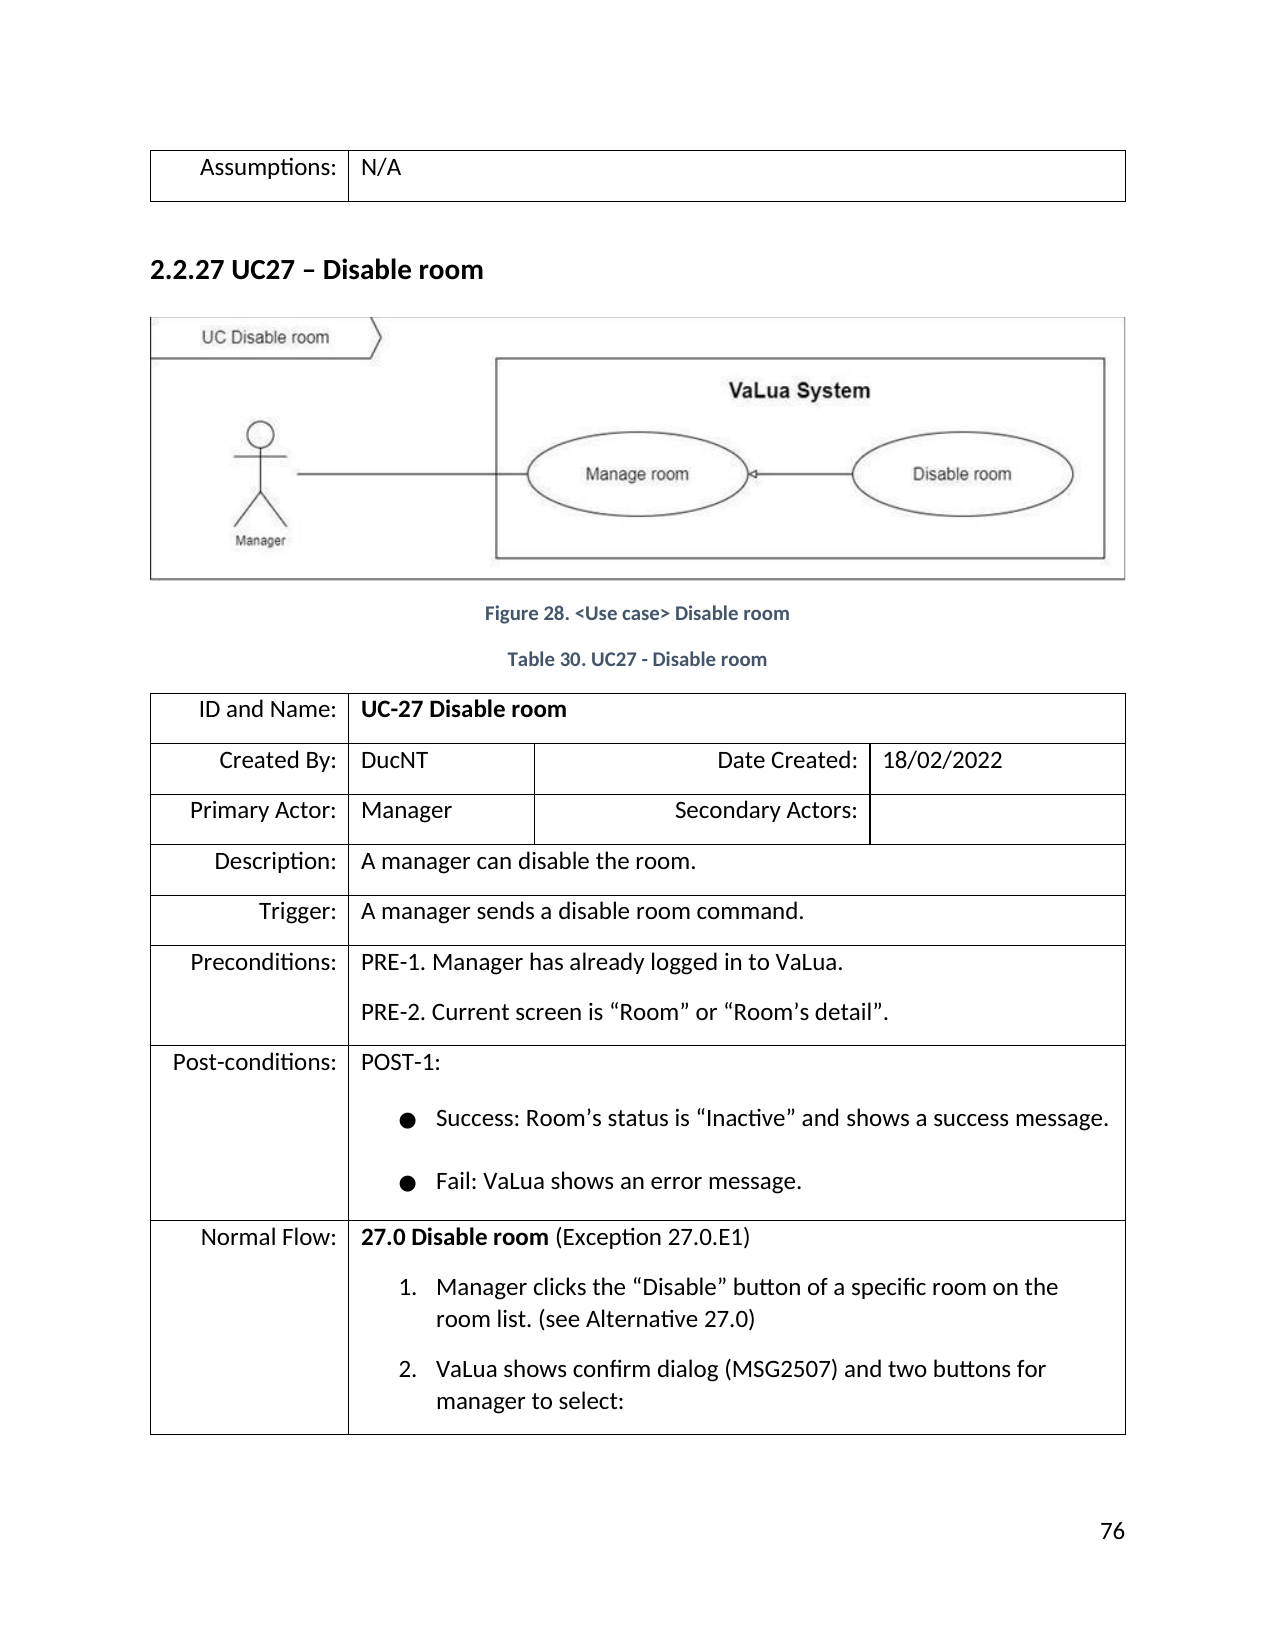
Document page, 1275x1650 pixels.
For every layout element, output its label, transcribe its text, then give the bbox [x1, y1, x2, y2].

table_cell Trigger: [151, 896, 348, 945]
subtitle 2.2.27 UC27 – Disable room [150, 251, 1125, 287]
table_cell Created By: [151, 744, 348, 793]
table_cell Assumptions: [151, 151, 348, 201]
picture [150, 317, 1125, 581]
table_header UC-27 Disable room [349, 694, 1125, 743]
table_cell A manager sends a disable room command. [349, 896, 1125, 945]
table_cell DucNT [349, 744, 534, 793]
table_cell N/A [349, 151, 1125, 201]
table_cell Post-conditions: [151, 1046, 348, 1220]
table_cell Normal Flow: [151, 1221, 348, 1434]
table_cell Primary Actor: [151, 795, 348, 844]
table_cell A manager can disable the room. [349, 845, 1125, 894]
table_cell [349, 1221, 1125, 1434]
table_cell Date Created: [535, 744, 869, 793]
text Table 30. UC27 - Disable room [150, 646, 1125, 672]
table_cell [871, 795, 1125, 844]
table_cell Description: [151, 845, 348, 894]
table_cell Secondary Actors: [535, 795, 869, 844]
table_cell 18/02/2022 [871, 744, 1125, 793]
table_cell POST-1: Success: Room’s status is “Inactive” and shows a success message. Fail: VaLua shows an error message. [349, 1046, 1125, 1220]
table_cell Manager [349, 795, 534, 844]
table_header ID and Name: [151, 694, 348, 743]
text Figure 28. <Use case> Disable room [150, 600, 1125, 625]
table_cell PRE-1. Manager has already logged in to VaLua. PRE-2. Current screen is “Room” or “Room’s detail”. [349, 946, 1125, 1045]
table_cell Preconditions: [151, 946, 348, 1045]
